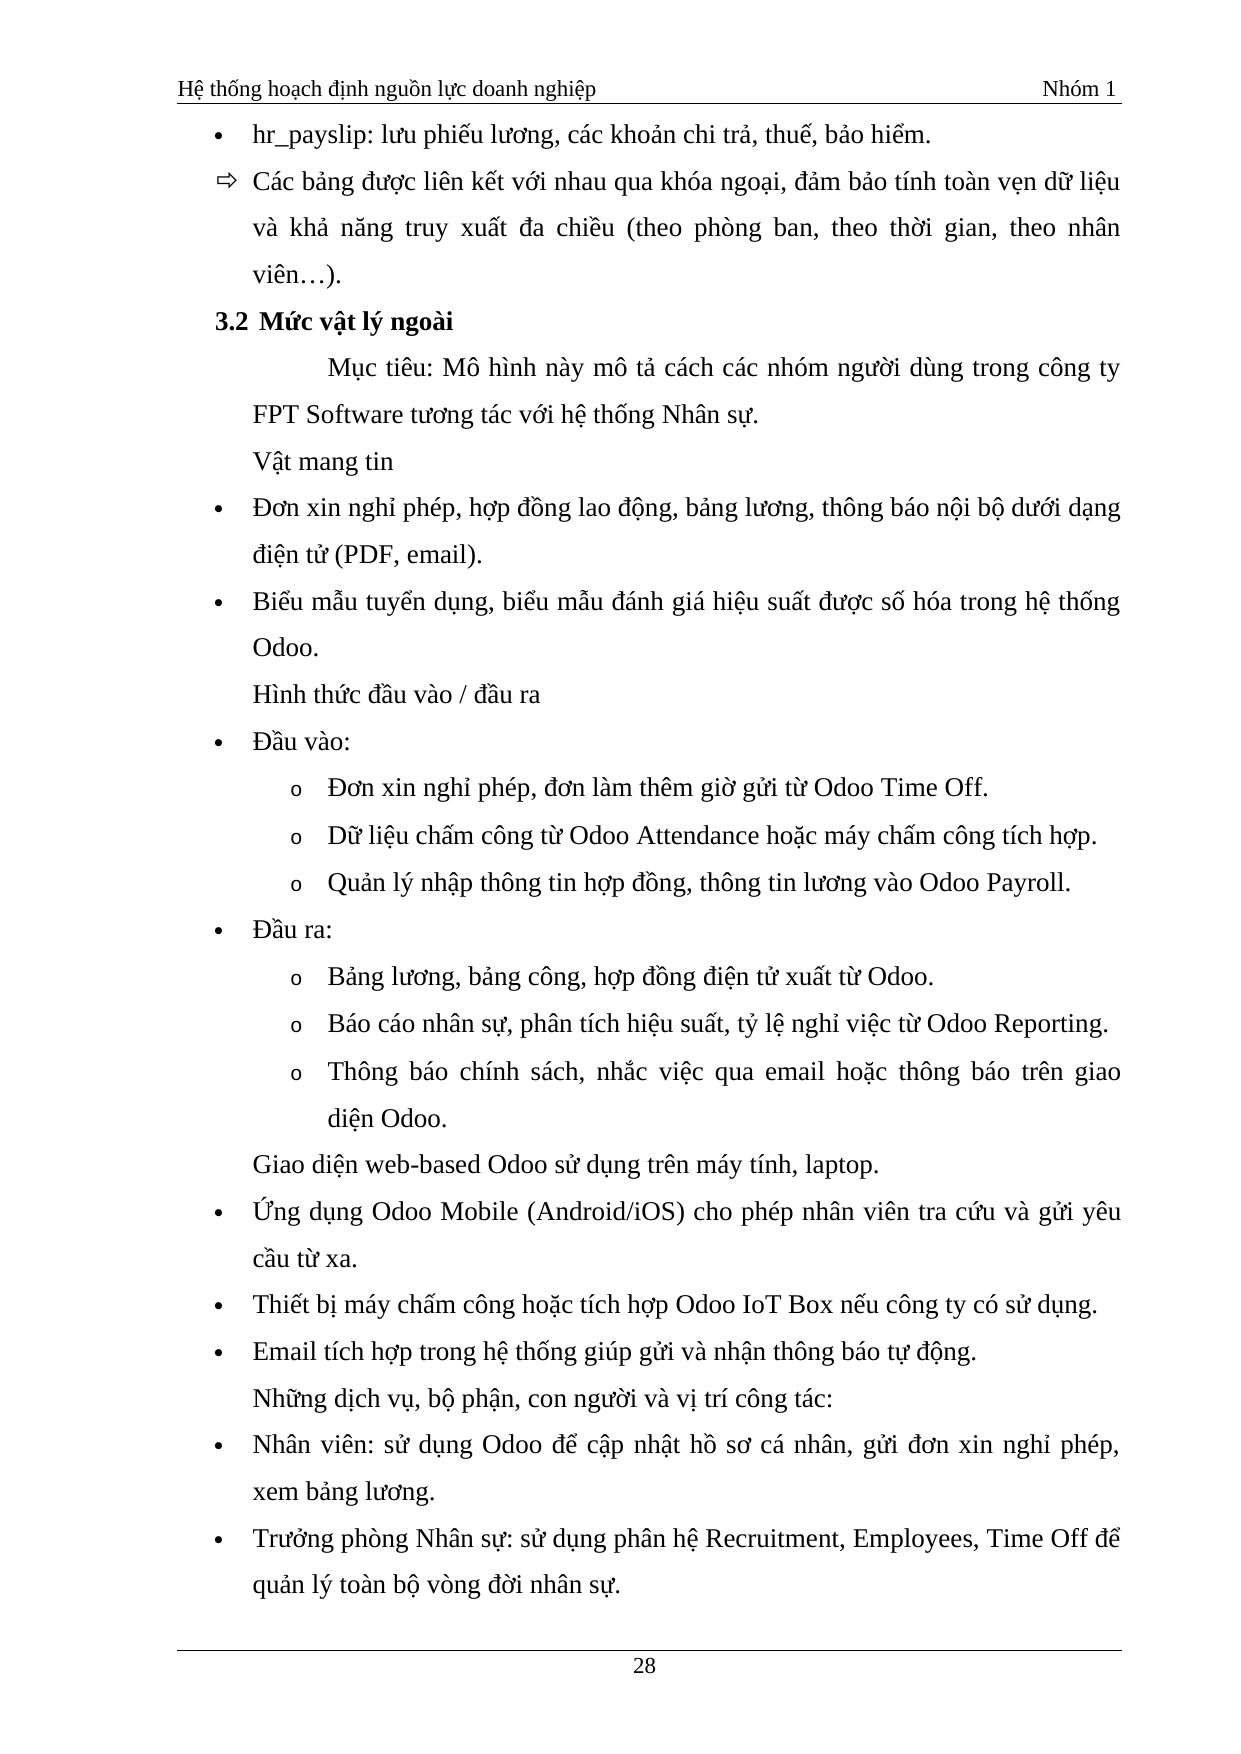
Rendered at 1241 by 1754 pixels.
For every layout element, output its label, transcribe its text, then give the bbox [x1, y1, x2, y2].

list Email tích hợp trong hệ thống giúp gửi và nhận thông báo tự động. [215, 1335, 1122, 1366]
list Biểu mẫu tuyển dụng, biểu mẫu đánh giá hiệu suất được số hóa trong hệ thống Odoo. [215, 585, 1122, 663]
list Báo cáo nhân sự, phân tích hiệu suất, tỷ lệ nghỉ việc từ Odoo Reporting. [290, 1007, 1122, 1039]
text Giao diện web-based Odoo sử dụng trên máy tính, laptop. [252, 1148, 1122, 1179]
text Mục tiêu: Mô hình này mô tả cách các nhóm người dùng trong công ty FPT Software tương tác với hệ thống Nhân sự. [252, 352, 1122, 429]
list Mức vật lý ngoài [215, 305, 1122, 336]
list Nhân viên: sử dụng Odoo để cập nhật hồ sơ cá nhân, gửi đơn xin nghỉ phép, xem bảng lương. [215, 1428, 1122, 1506]
list Thiết bị máy chấm công hoặc tích hợp Odoo IoT Box nếu công ty có sử dụng. [215, 1288, 1122, 1319]
list Ứng dụng Odoo Mobile (Android/iOS) cho phép nhân viên tra cứu và gửi yêu cầu từ xa. [215, 1195, 1122, 1273]
list Đơn xin nghỉ phép, hợp đồng lao động, bảng lương, thông báo nội bộ dưới dạng điện tử (PDF, email). [215, 492, 1122, 569]
list Trưởng phòng Nhân sự: sử dụng phân hệ Recruitment, Employees, Time Off để quản lý toàn bộ vòng đời nhân sự. [215, 1522, 1122, 1599]
list Bảng lương, bảng công, hợp đồng điện tử xuất từ Odoo. [290, 960, 1122, 992]
list Đầu ra: [215, 913, 1122, 944]
list Thông báo chính sách, nhắc việc qua email hoặc thông báo trên giao diện Odoo. [290, 1055, 1122, 1133]
list Đầu vào: [215, 725, 1122, 756]
list Đơn xin nghỉ phép, đơn làm thêm giờ gửi từ Odoo Time Off. [290, 772, 1122, 803]
list hr_payslip: lưu phiếu lương, các khoản chi trả, thuế, bảo hiểm. [215, 118, 1122, 149]
text Hình thức đầu vào / đầu ra [252, 678, 1122, 709]
list Quản lý nhập thông tin hợp đồng, thông tin lương vào Odoo Payroll. [290, 866, 1122, 898]
list Các bảng được liên kết với nhau qua khóa ngoại, đảm bảo tính toàn vẹn dữ liệu và khả năng truy xuất đa chiều (theo phòng ban, theo thời gian, theo nhân viên…). [215, 165, 1122, 289]
list Dữ liệu chấm công từ Odoo Attendance hoặc máy chấm công tích hợp. [290, 819, 1122, 850]
text Những dịch vụ, bộ phận, con người và vị trí công tác: [252, 1382, 1122, 1413]
text Vật mang tin [252, 445, 1122, 476]
